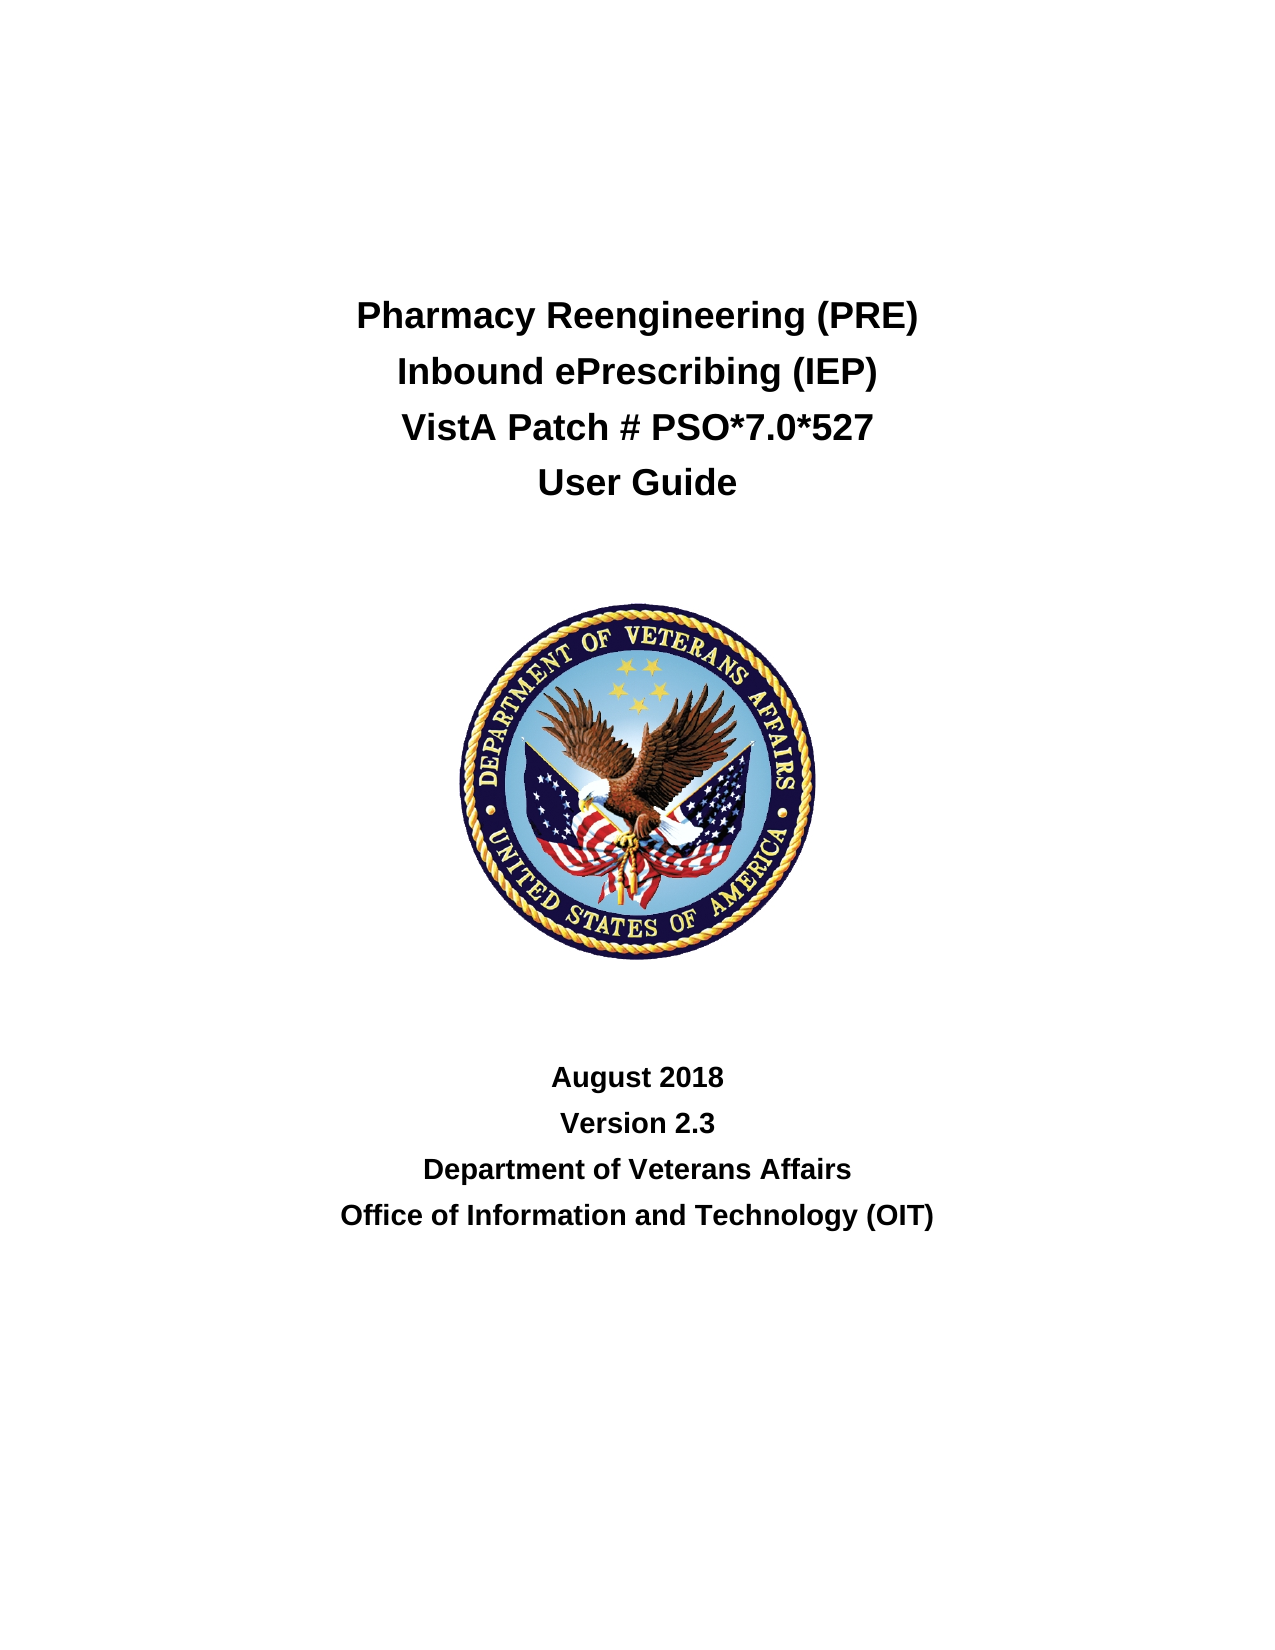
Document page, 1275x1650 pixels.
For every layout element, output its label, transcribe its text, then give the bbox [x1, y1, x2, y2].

title Inbound ePrescribing (IEP) [150, 349, 1125, 392]
title August 2018 [150, 1060, 1125, 1093]
title Department of Veterans Affairs [150, 1152, 1125, 1186]
title Version 2.3 [150, 1106, 1125, 1139]
title Office of Information and Technology (OIT) [150, 1198, 1125, 1232]
title VistA Patch # PSO*7.0*527 [150, 405, 1125, 448]
picture [459, 603, 816, 960]
title Pharmacy Reengineering (PRE) [150, 294, 1125, 337]
title User Guide [150, 461, 1125, 504]
